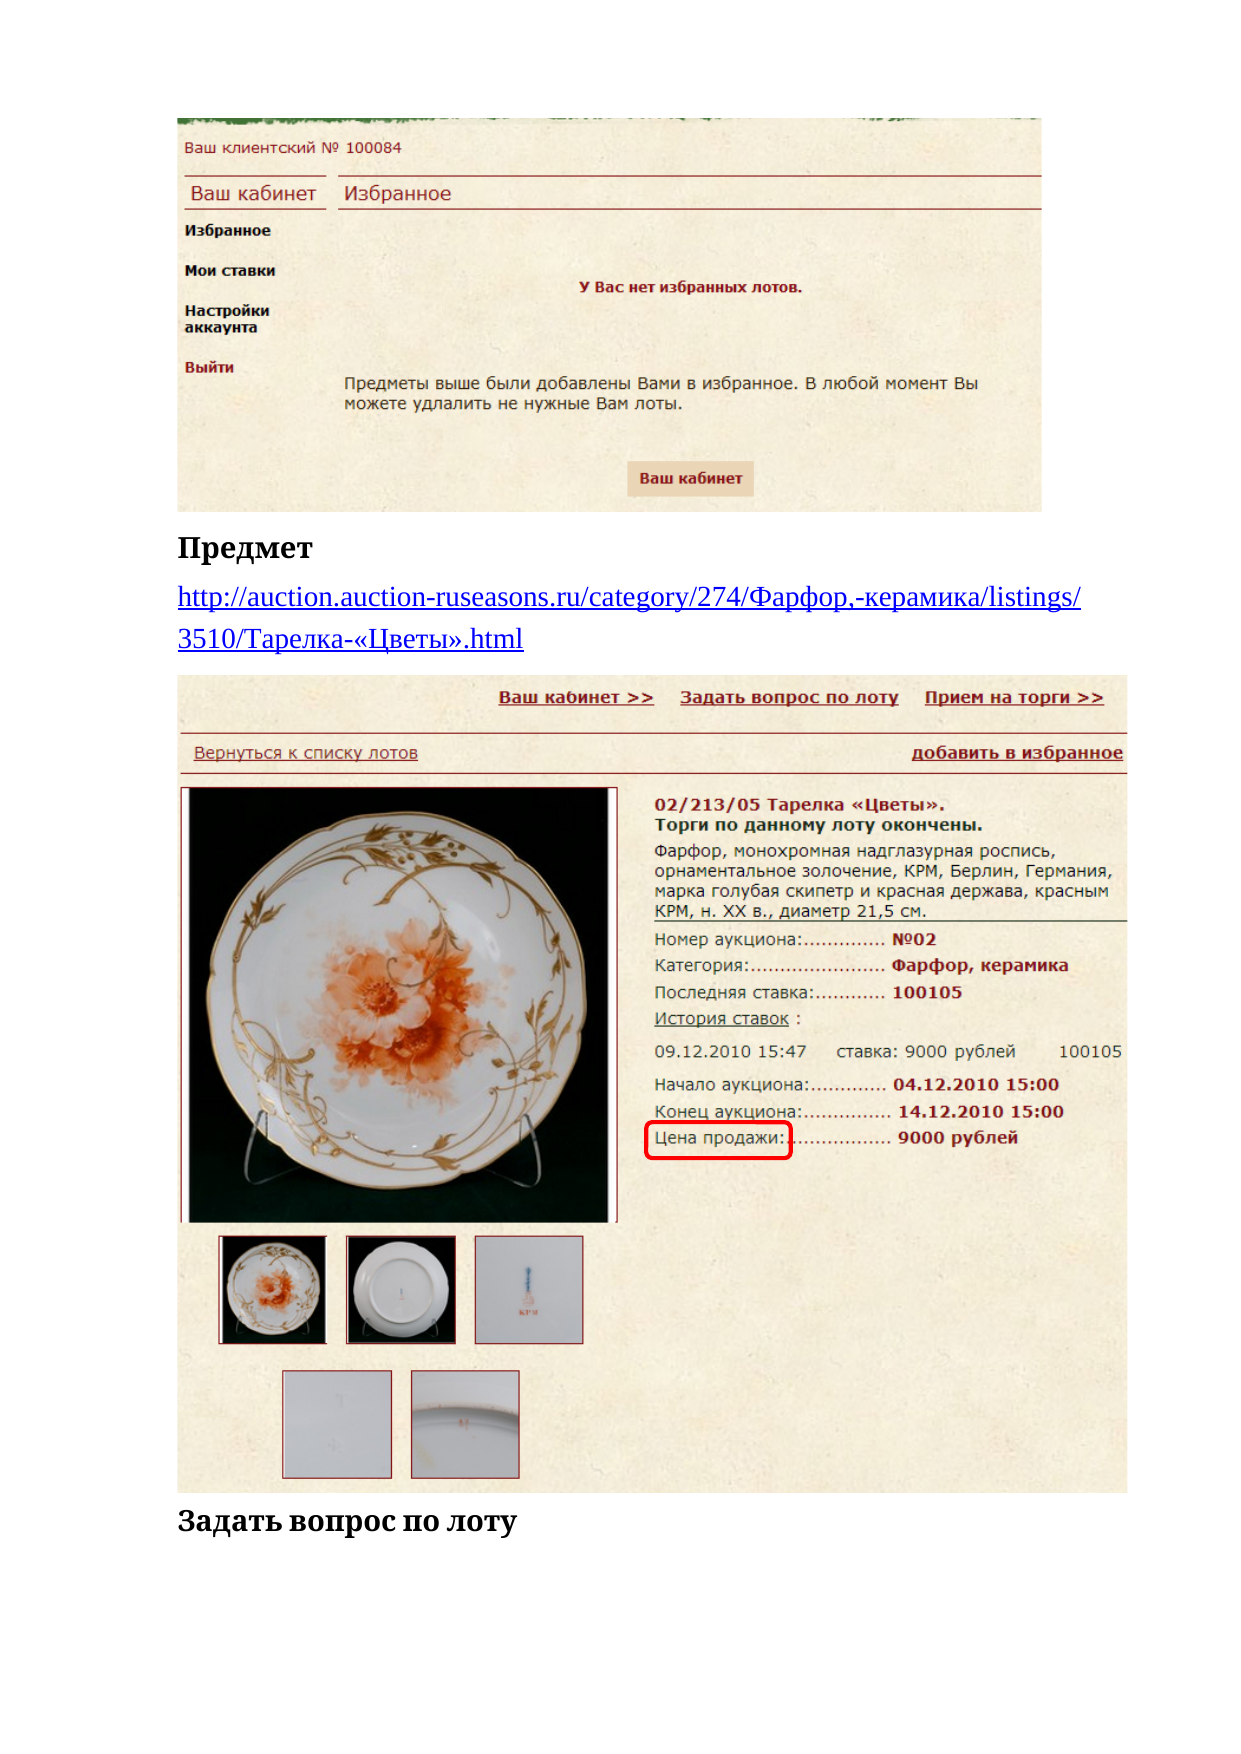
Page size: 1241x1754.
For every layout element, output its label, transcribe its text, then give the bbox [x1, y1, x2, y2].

subtitle Предмет [177, 532, 1152, 566]
picture [177, 118, 1042, 512]
subtitle Задать вопрос по лоту [177, 1505, 1152, 1538]
text http://auction.auction-ruseasons.ru/category/274/Фарфор,-керамика/listings/3510/Тарелка-«Цветы».html [177, 579, 1152, 655]
picture [177, 675, 1128, 1493]
